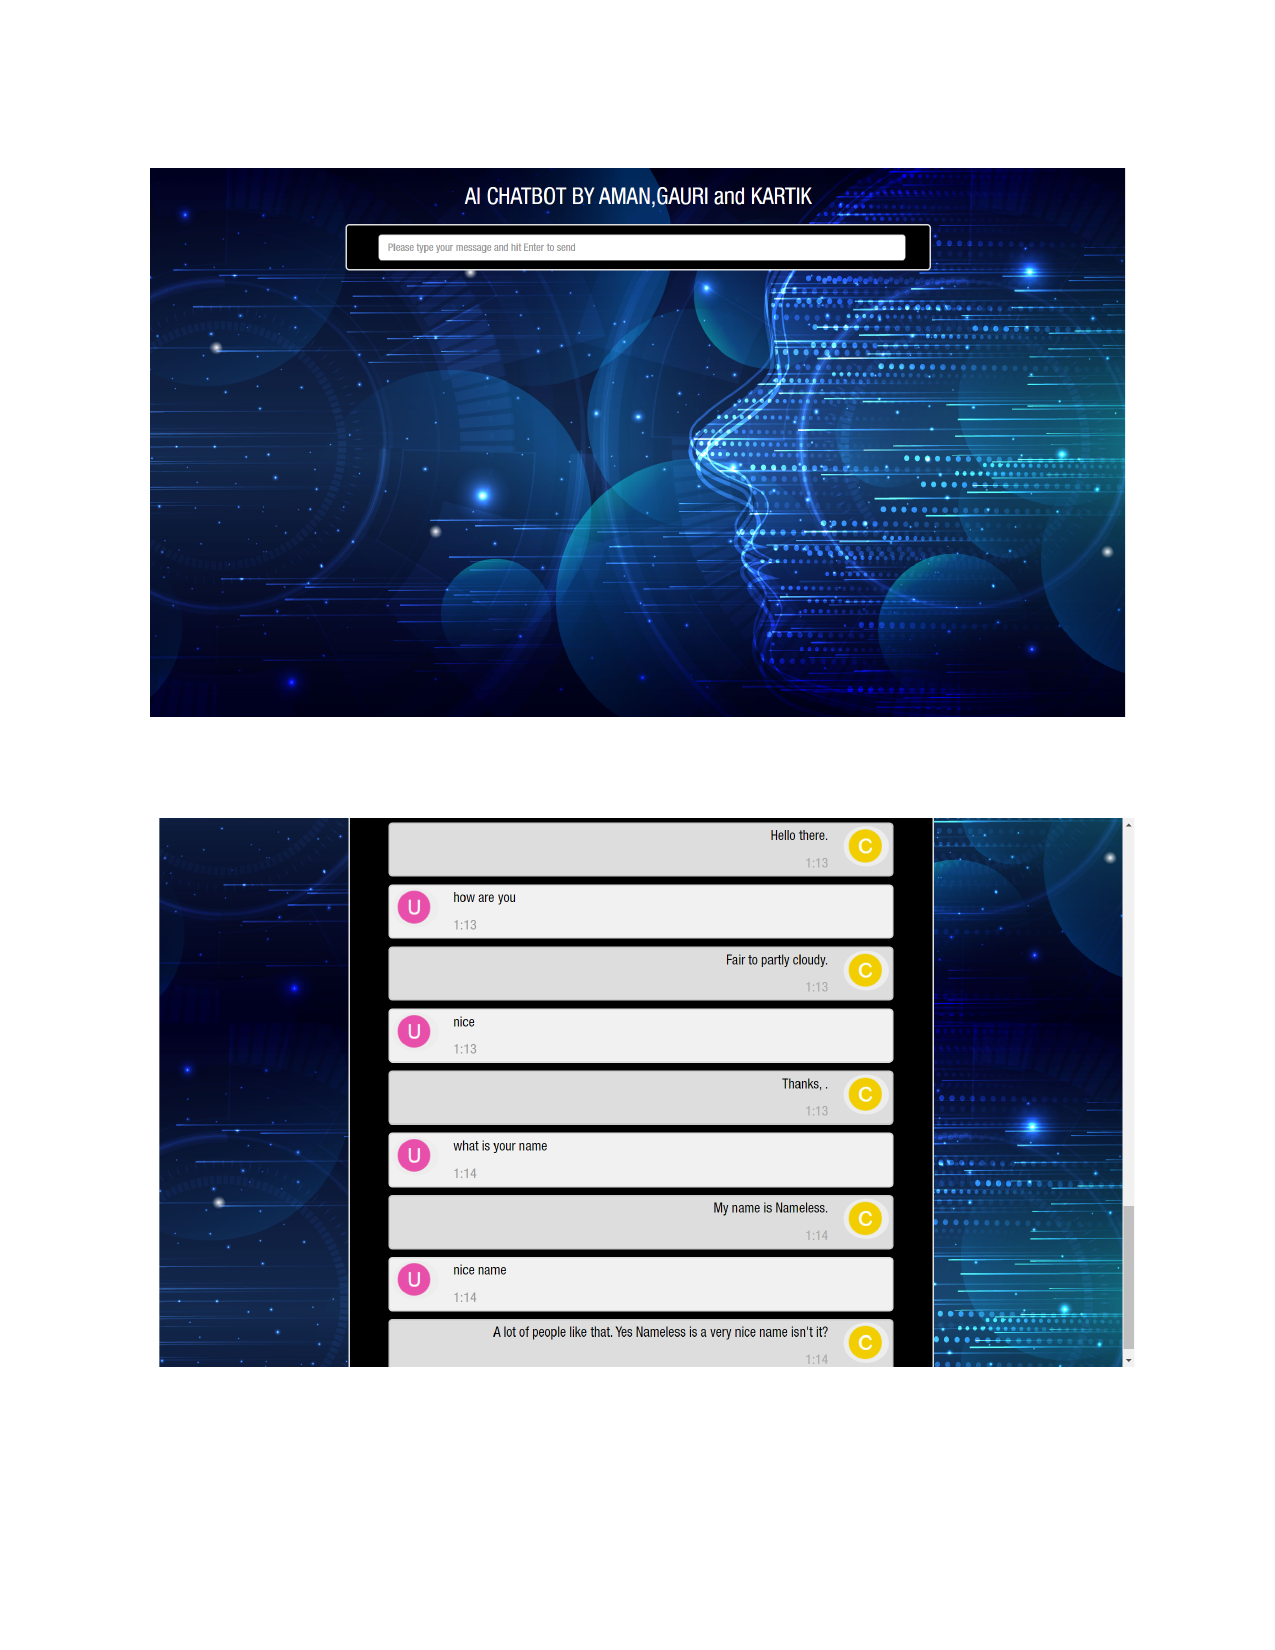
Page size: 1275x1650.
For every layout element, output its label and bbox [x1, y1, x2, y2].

picture [150, 168, 1125, 717]
picture [159, 818, 1135, 1367]
